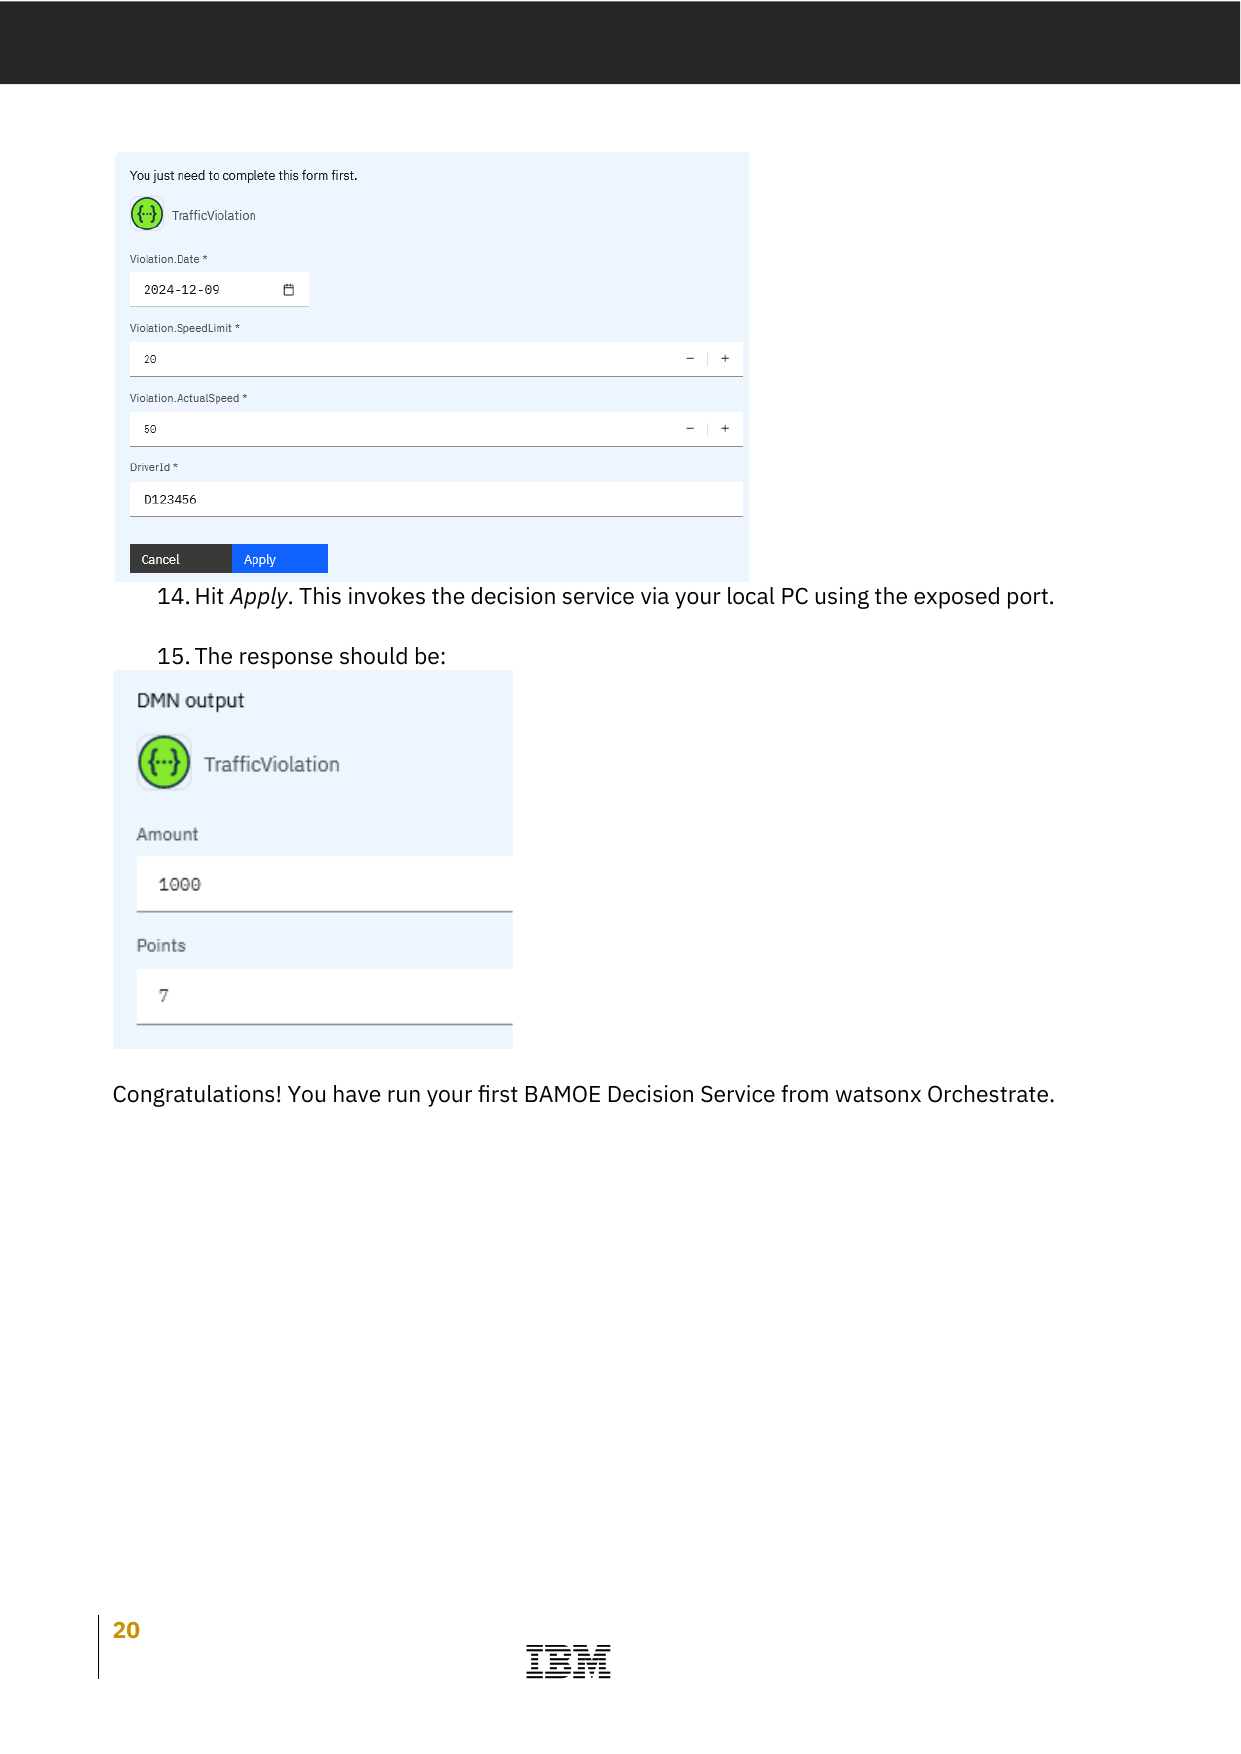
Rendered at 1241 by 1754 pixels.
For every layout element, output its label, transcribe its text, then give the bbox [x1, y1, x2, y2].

picture [526, 1645, 611, 1679]
list Hit Apply. This invokes the decision service via your local PC using the exposed port. [157, 581, 1128, 611]
picture [112, 670, 513, 1049]
text Congratulations! You have run your first BAMOE Decision Service from watsonx Orchestrate. [112, 1079, 1128, 1108]
list The response should be: [157, 641, 1128, 671]
picture [112, 150, 749, 582]
